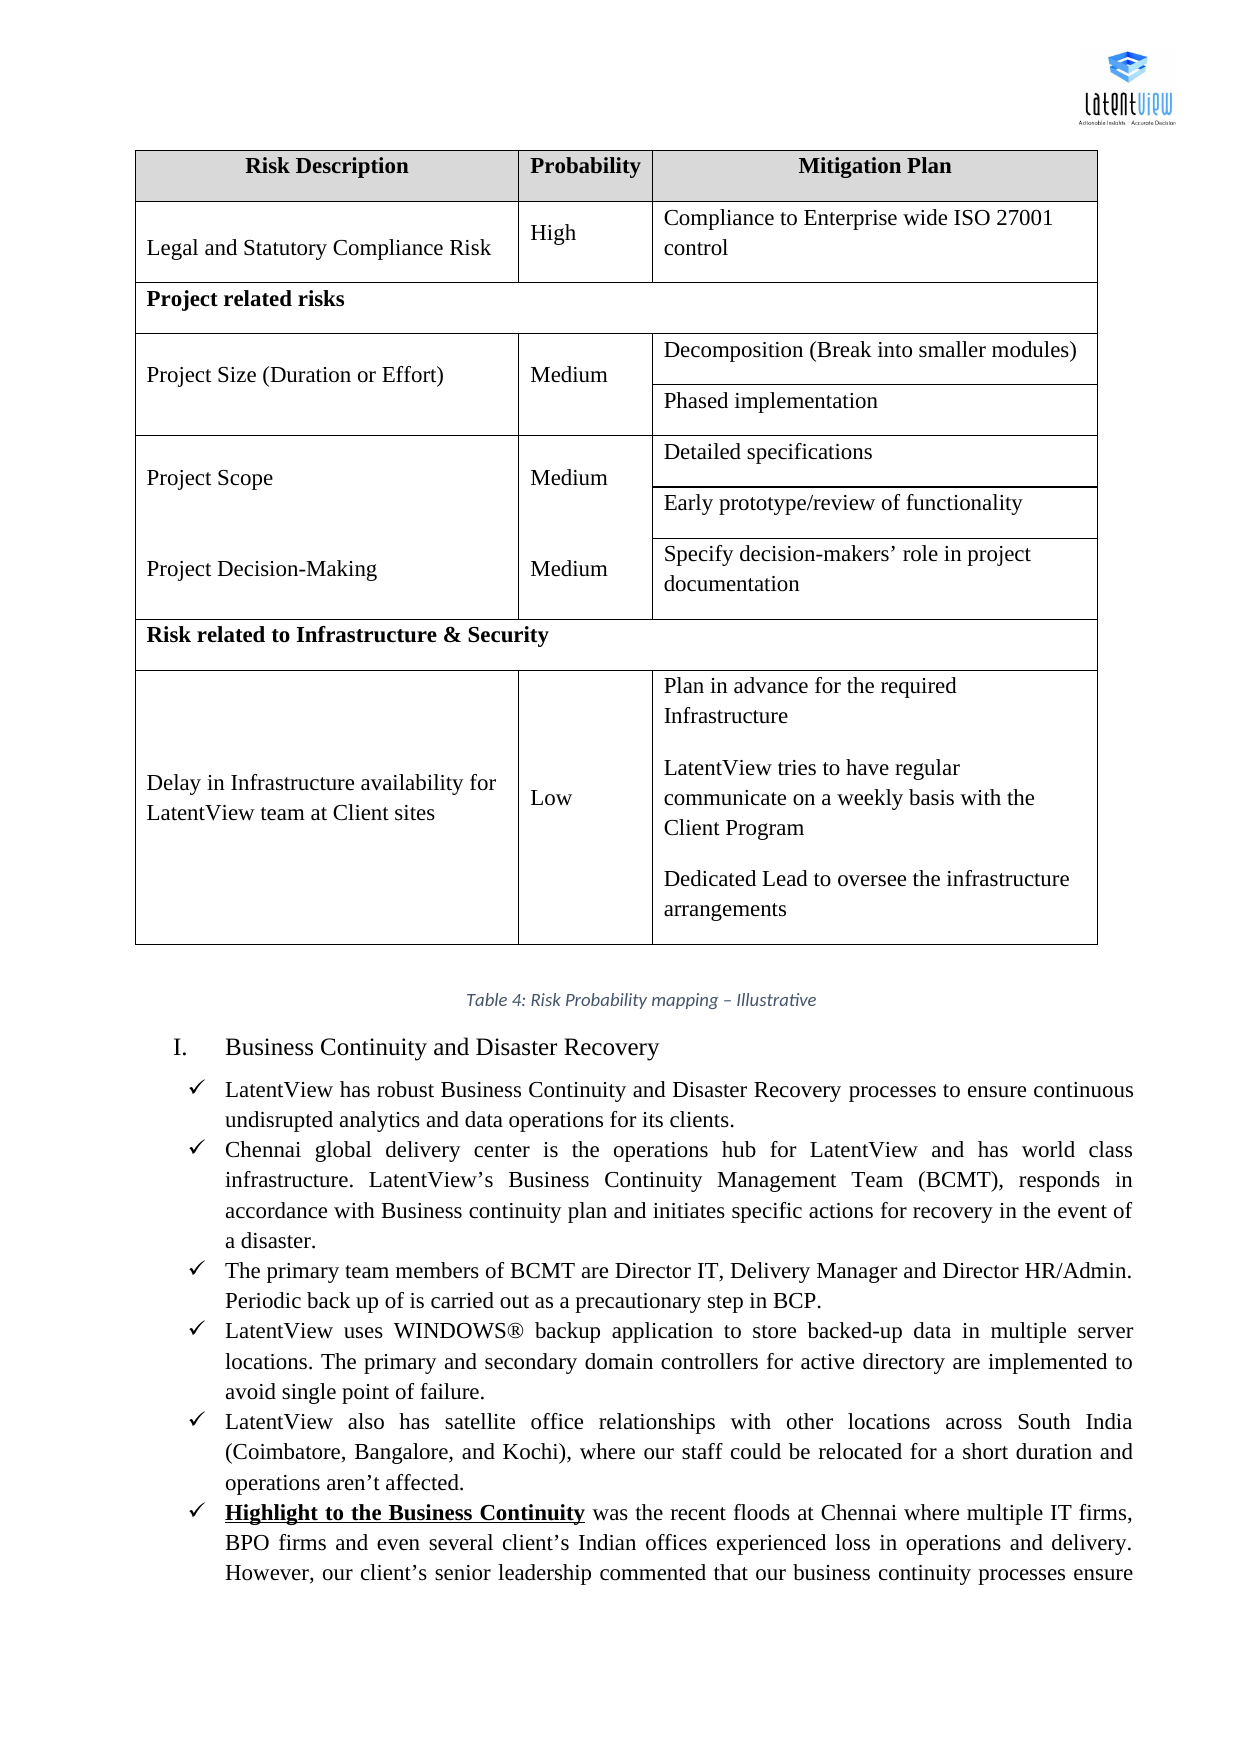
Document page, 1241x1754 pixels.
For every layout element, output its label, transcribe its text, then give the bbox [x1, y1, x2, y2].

text LatentView uses WINDOWS® backup application to store backed-up data in multiple server locations. The primary and secondary domain controllers for active directory are implemented to avoid single point of failure. [187, 1317, 1134, 1404]
text The primary team members of BCMT are Director IT, Delivery Manager and Director HR/Admin. Periodic back up of is carried out as a precautionary step in BCP. [187, 1257, 1134, 1314]
table_cell Detailed specifications [653, 436, 1097, 486]
table_cell Dedicated Lead to oversee the infrastructure arrangements [653, 863, 1097, 944]
table_header Risk Description [136, 151, 518, 201]
table_cell Delay in Infrastructure availability for LatentView team at Client sites [136, 671, 518, 944]
table_cell Project related risks [136, 283, 1097, 333]
text LatentView also has satellite office relationships with other locations across South India (Coimbatore, Bangalore, and Kochi), where our staff could be relocated for a short duration and operations aren’t affected. [187, 1408, 1134, 1495]
table_cell Compliance to Enterprise wide ISO 27001 control [653, 202, 1097, 282]
table_cell Plan in advance for the required Infrastructure [653, 671, 1097, 751]
table_cell Medium [519, 538, 652, 619]
table_header Probability [519, 151, 652, 201]
table_cell Specify decision-makers’ role in project documentation [653, 539, 1097, 619]
table_header Mitigation Plan [653, 151, 1097, 201]
table_cell Early prototype/review of functionality [653, 488, 1097, 537]
table_cell Decomposition (Break into smaller modules) [653, 334, 1097, 384]
table_cell High [519, 202, 652, 282]
table_cell Risk related to Infrastructure & Security [136, 620, 1097, 670]
table_cell Medium [519, 334, 652, 435]
text Table 4: Risk Probability mapping – Illustrative [150, 988, 1134, 1011]
table_cell Low [519, 671, 652, 944]
table_cell Project Decision-Making [136, 538, 518, 619]
text Chennai global delivery center is the operations hub for LatentView and has world class infrastructure. LatentView’s Business Continuity Management Team (BCMT), responds in accordance with Business continuity plan and initiates specific actions for recovery in the event of a disaster. [187, 1136, 1134, 1253]
table_cell Medium [519, 436, 652, 537]
table_cell Phased implementation [653, 385, 1097, 435]
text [187, 1499, 1134, 1586]
list Business Continuity and Disaster Recovery [187, 1032, 1134, 1061]
table_cell Project Scope [136, 436, 518, 537]
picture [1078, 49, 1176, 125]
text LatentView has robust Business Continuity and Disaster Recovery processes to ensure continuous undisrupted analytics and data operations for its clients. [187, 1076, 1134, 1132]
table_cell Legal and Statutory Compliance Risk [136, 202, 518, 282]
table_cell Project Size (Duration or Effort) [136, 334, 518, 435]
table_cell LatentView tries to have regular communicate on a weekly basis with the Client Program [653, 751, 1097, 862]
